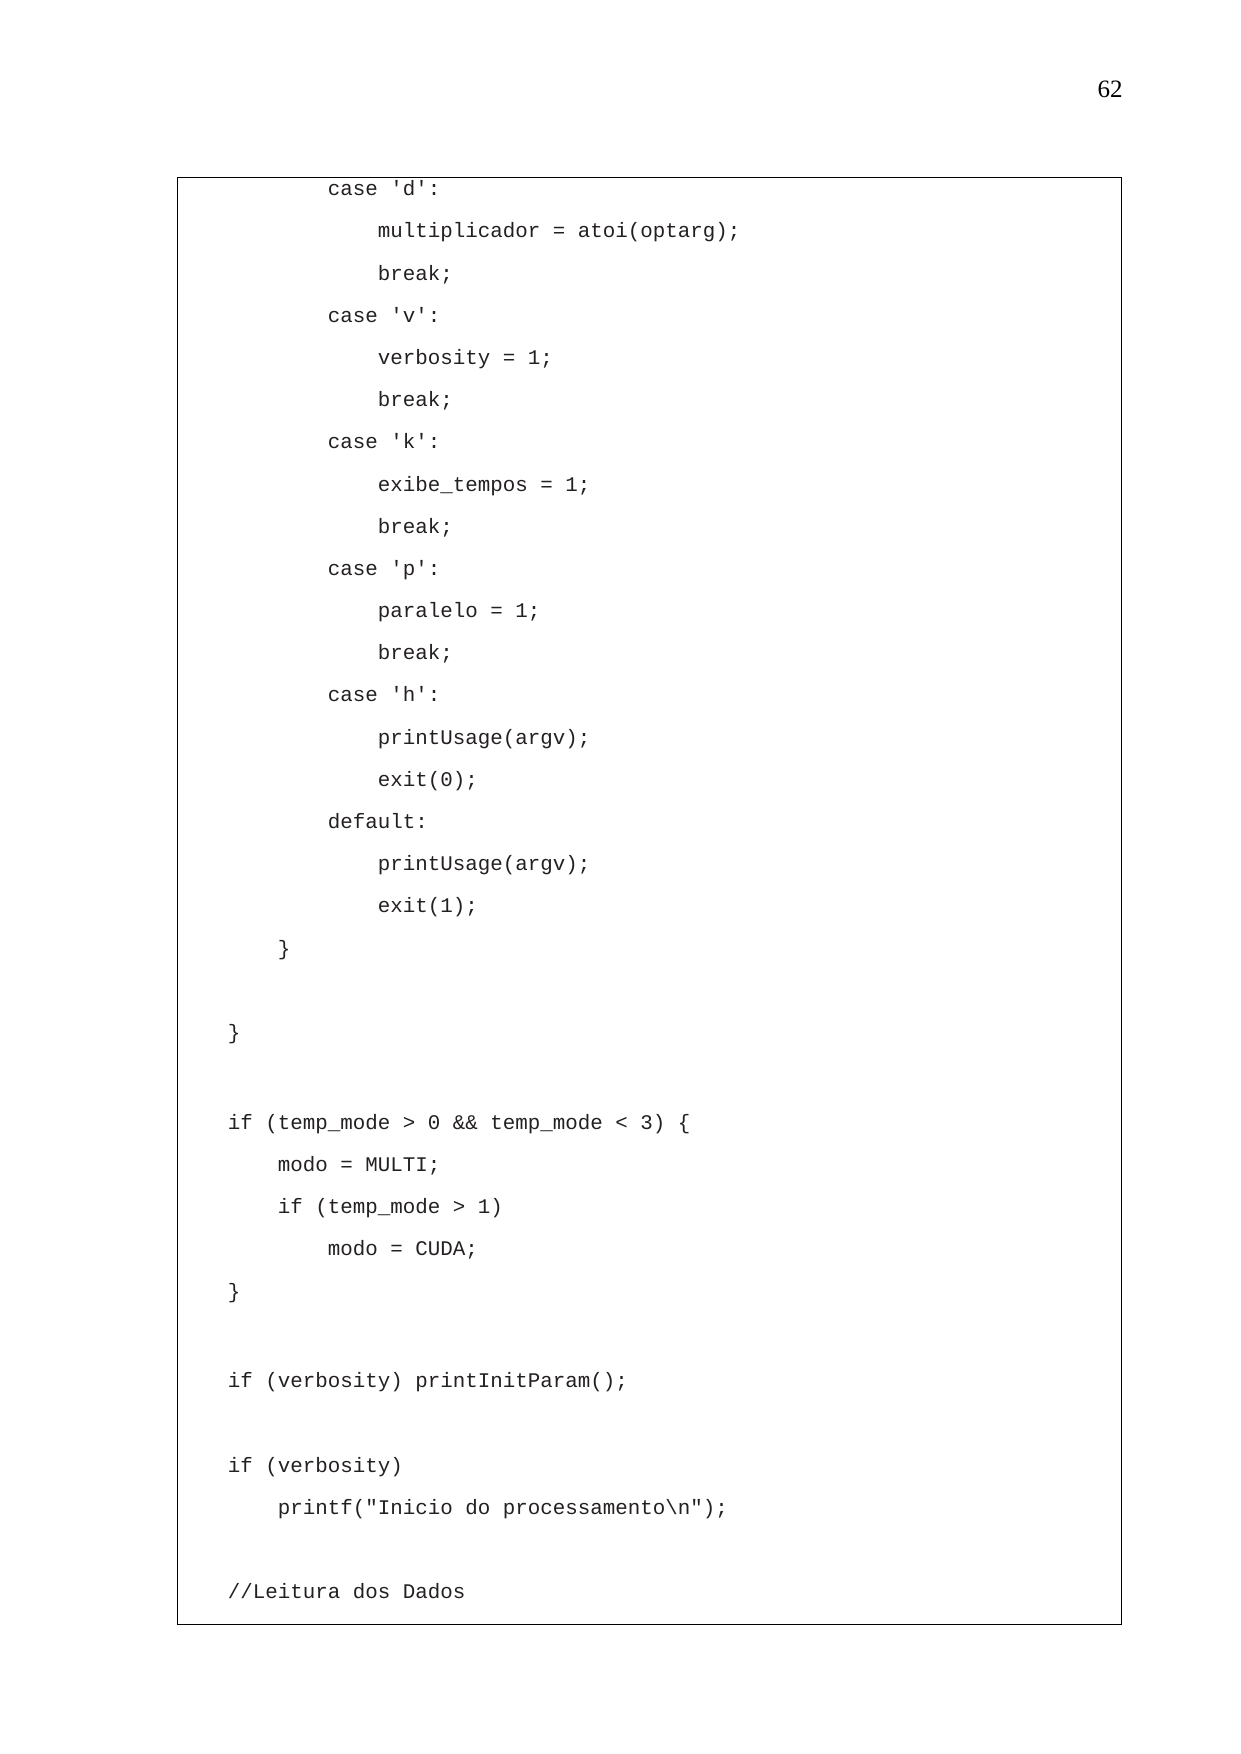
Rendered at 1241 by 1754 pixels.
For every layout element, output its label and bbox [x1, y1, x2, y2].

table_header [178, 178, 1121, 1624]
